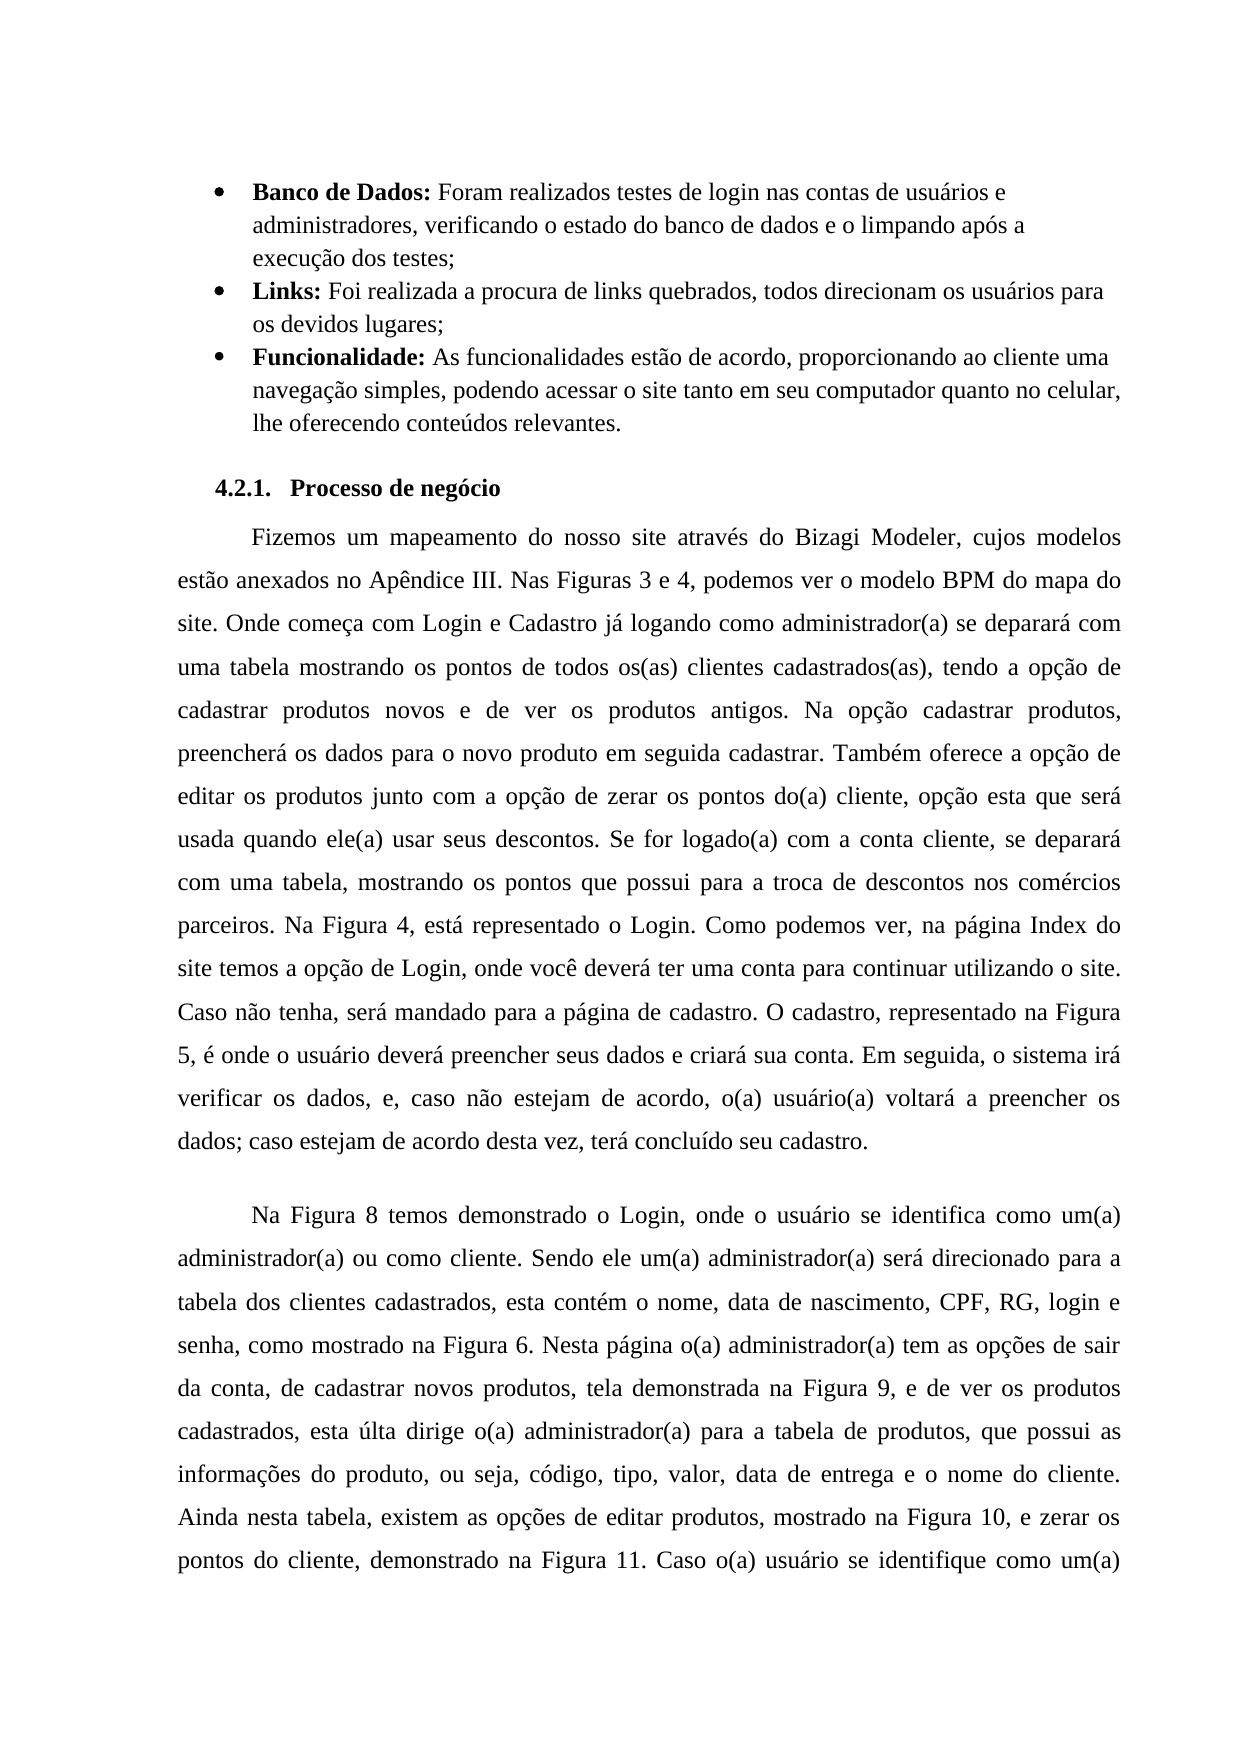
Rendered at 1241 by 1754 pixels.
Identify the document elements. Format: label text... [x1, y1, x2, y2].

list Banco de Dados: Foram realizados testes de login nas contas de usuários e administradores, verificando o estado do banco de dados e o limpando após a execução dos testes; [215, 177, 1122, 272]
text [177, 1200, 1122, 1574]
list Funcionalidade: As funcionalidades estão de acordo, proporcionando ao cliente uma navegação simples, podendo acessar o site tanto em seu computador quanto no celular, lhe oferecendo conteúdos relevantes. [215, 342, 1122, 437]
list Processo de negócio [215, 473, 1122, 501]
list Links: Foi realizada a procura de links quebrados, todos direcionam os usuários para os devidos lugares; [215, 276, 1122, 338]
text Fizemos um mapeamento do nosso site através do Bizagi Modeler, cujos modelos estão anexados no Apêndice III. Nas Figuras 3 e 4, podemos ver o modelo BPM do mapa do site. Onde começa com Login e Cadastro já logando como administrador(a) se deparará com uma tabela mostrando os pontos de todos os(as) clientes cadastrados(as), tendo a opção de cadastrar produtos novos e de ver os produtos antigos. Na opção cadastrar produtos, preencherá os dados para o novo produto em seguida cadastrar. Também oferece a opção de editar os produtos junto com a opção de zerar os pontos do(a) cliente, opção esta que será usada quando ele(a) usar seus descontos. Se for logado(a) com a conta cliente, se deparará com uma tabela, mostrando os pontos que possui para a troca de descontos nos comércios parceiros. Na Figura 4, está representado o Login. Como podemos ver, na página Index do site temos a opção de Login, onde você deverá ter uma conta para continuar utilizando o site. Caso não tenha, será mandado para a página de cadastro. O cadastro, representado na Figura 5, é onde o usuário deverá preencher seus dados e criará sua conta. Em seguida, o sistema irá verificar os dados, e, caso não estejam de acordo, o(a) usuário(a) voltará a preencher os dados; caso estejam de acordo desta vez, terá concluído seu cadastro. [177, 522, 1122, 1155]
